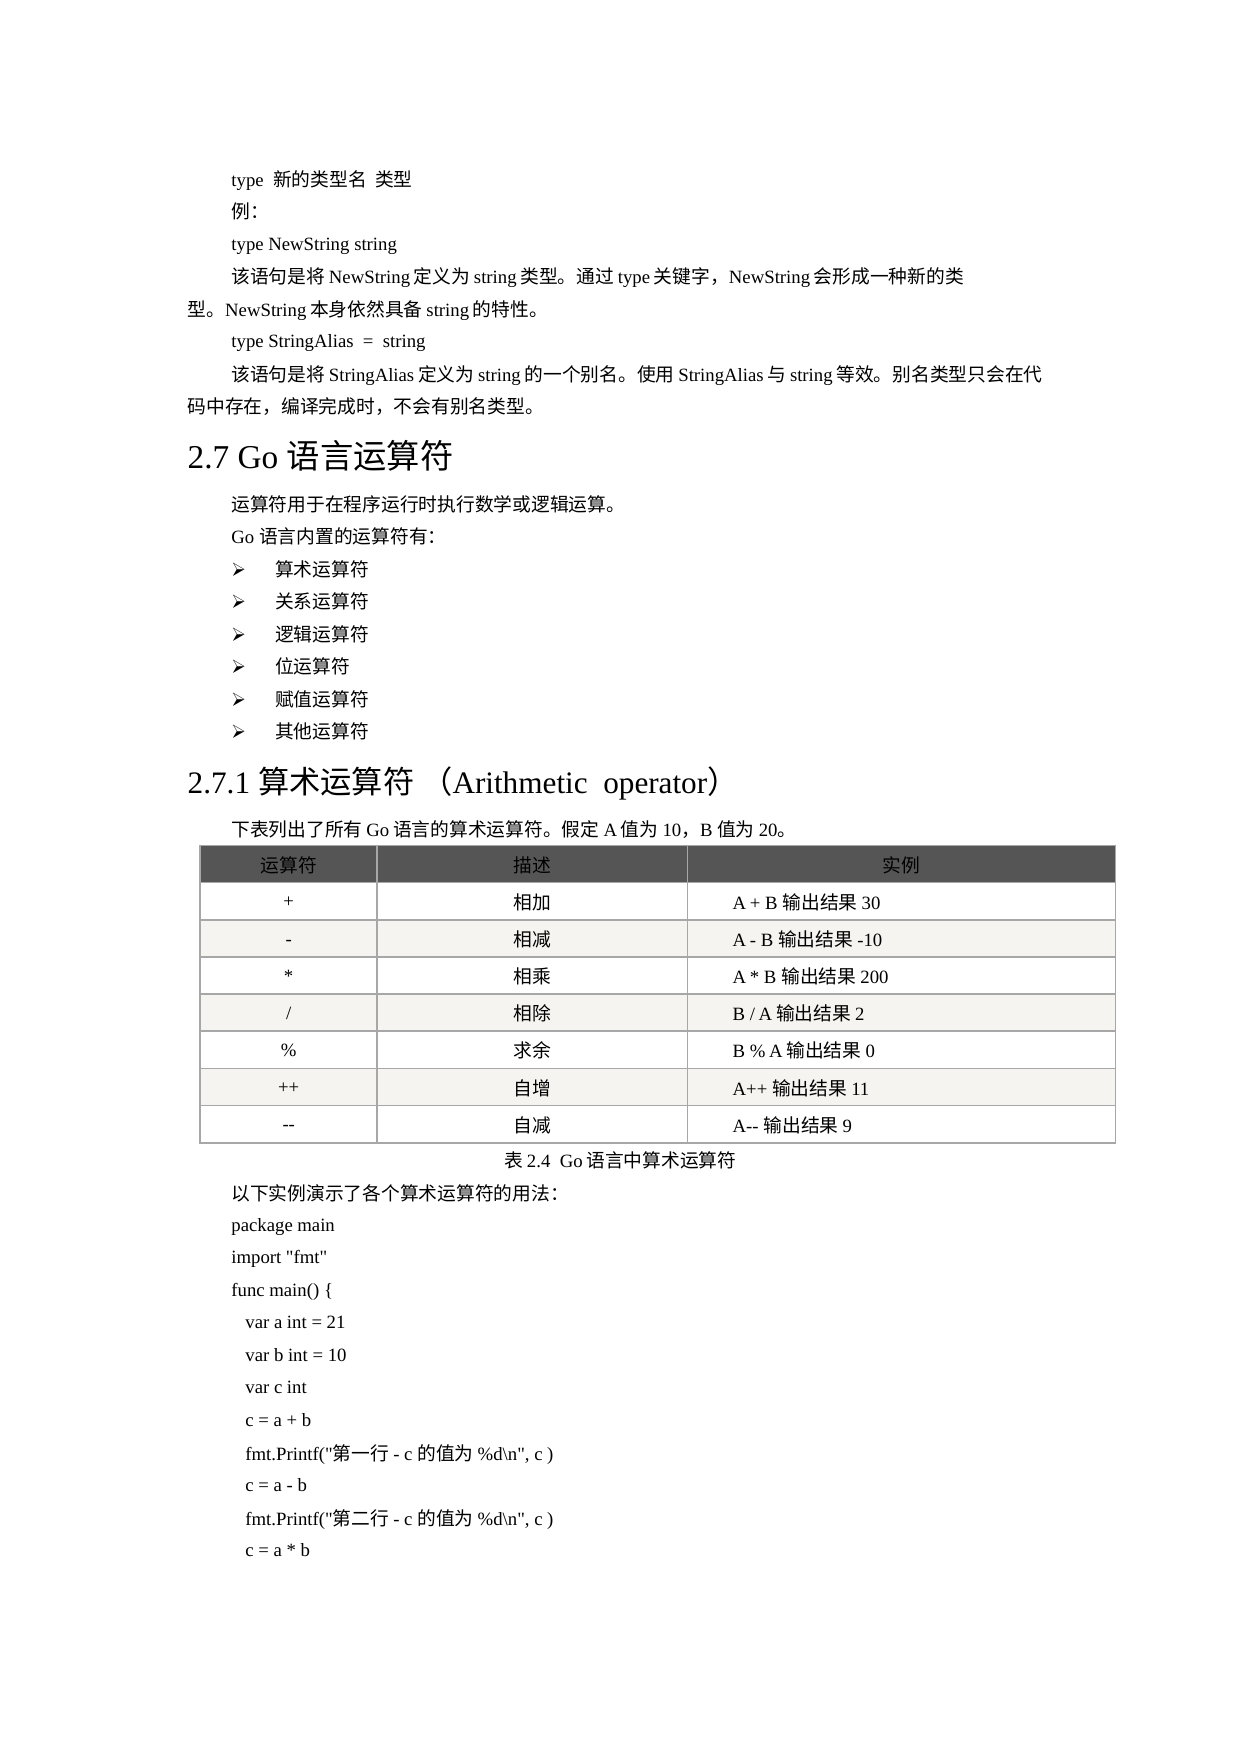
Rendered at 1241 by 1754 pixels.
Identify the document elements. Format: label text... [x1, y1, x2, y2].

text 表2.4 Go语言中算术运算符 [187, 1143, 1053, 1176]
text 2.7 Go 语言运算符 [187, 422, 1053, 487]
text 以下实例演示了各个算术运算符的用法： [187, 1176, 1053, 1208]
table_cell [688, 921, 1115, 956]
text 该语句是将NewString定义为string类型。通过type关键字，NewString会形成一种新的类型。NewString本身依然具备string的特性。 [187, 259, 1053, 324]
text c = a * b [187, 1533, 1053, 1566]
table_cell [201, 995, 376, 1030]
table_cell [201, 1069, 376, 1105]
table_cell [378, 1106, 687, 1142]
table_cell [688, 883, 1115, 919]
list 位运算符 [231, 649, 1053, 682]
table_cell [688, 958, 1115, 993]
list 赋值运算符 [231, 682, 1053, 714]
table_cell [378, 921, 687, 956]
text package main [187, 1208, 1053, 1241]
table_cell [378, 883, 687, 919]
text var b int = 10 [187, 1338, 1053, 1371]
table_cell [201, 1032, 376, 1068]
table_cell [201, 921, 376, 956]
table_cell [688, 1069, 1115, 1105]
list 逻辑运算符 [231, 617, 1053, 649]
text 该语句是将StringAlias定义为string的一个别名。使用StringAlias与string等效。别名类型只会在代码中存在，编译完成时，不会有别名类型。 [187, 357, 1053, 422]
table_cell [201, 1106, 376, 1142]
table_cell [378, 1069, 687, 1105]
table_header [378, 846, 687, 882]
text func main() { [187, 1273, 1053, 1306]
text 下表列出了所有Go语言的算术运算符。假定 A 值为 10，B 值为 20。 [187, 812, 1053, 844]
text Go 语言内置的运算符有： [187, 519, 1053, 552]
text c = a + b [187, 1403, 1053, 1436]
list 算术运算符 [231, 552, 1053, 584]
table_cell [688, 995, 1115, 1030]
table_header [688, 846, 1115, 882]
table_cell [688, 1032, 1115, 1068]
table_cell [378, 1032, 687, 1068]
text var c int [187, 1371, 1053, 1403]
text import "fmt" [187, 1241, 1053, 1273]
list 其他运算符 [231, 714, 1053, 747]
text 2.7.1 算术运算符 （Arithmetic operator） [187, 747, 1053, 812]
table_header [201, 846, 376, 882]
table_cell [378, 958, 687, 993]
text var a int = 21 [187, 1306, 1053, 1338]
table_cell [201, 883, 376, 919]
text fmt.Printf("第一行 - c 的值为 %d\n", c ) [187, 1436, 1053, 1468]
text type StringAlias = string [187, 324, 1053, 357]
text type NewString string [187, 227, 1053, 259]
text fmt.Printf("第二行 - c 的值为 %d\n", c ) [187, 1501, 1053, 1533]
text 例： [187, 194, 1053, 227]
text type 新的类型名 类型 [187, 162, 1053, 194]
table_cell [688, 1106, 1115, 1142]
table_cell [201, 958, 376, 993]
list 关系运算符 [231, 584, 1053, 617]
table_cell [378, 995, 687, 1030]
text 运算符用于在程序运行时执行数学或逻辑运算。 [187, 487, 1053, 519]
text c = a - b [187, 1468, 1053, 1501]
